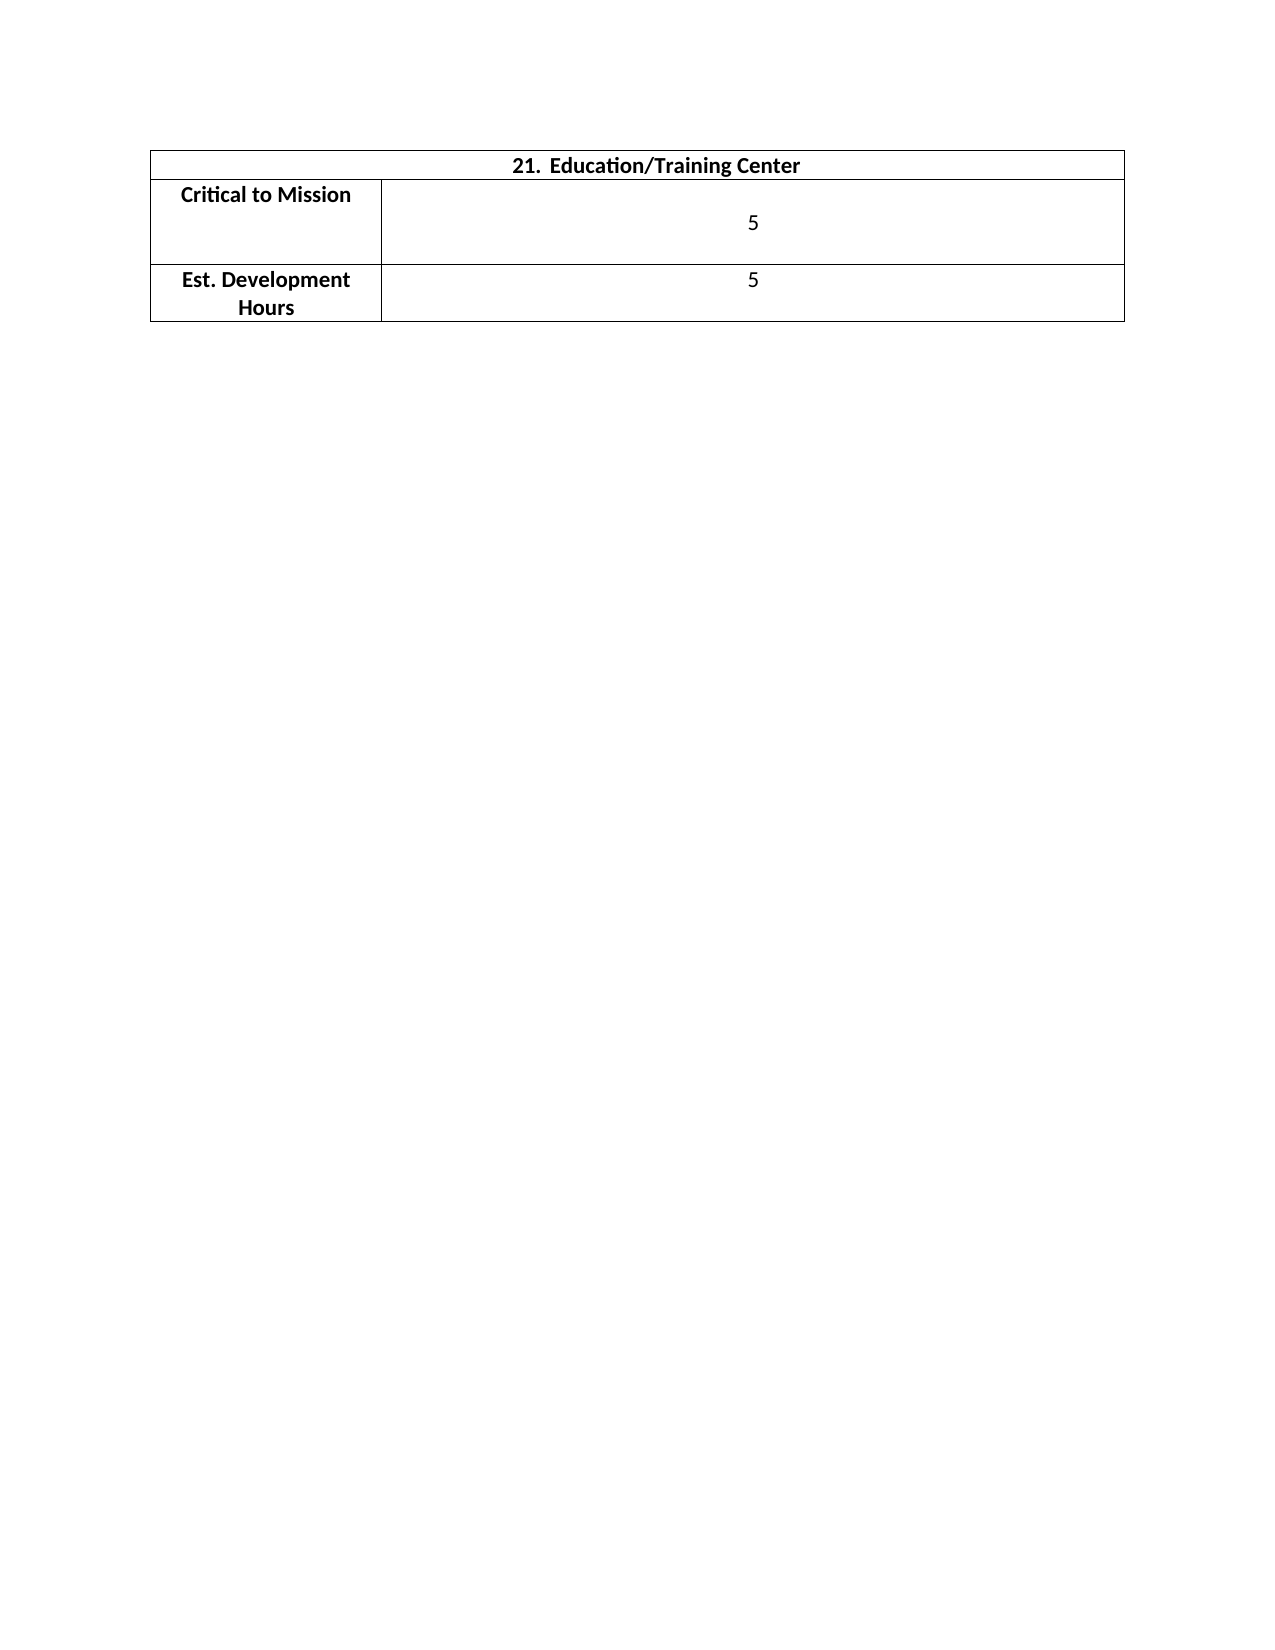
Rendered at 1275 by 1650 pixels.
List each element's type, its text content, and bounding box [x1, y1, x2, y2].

table_cell Critical to Mission [151, 180, 381, 264]
table_cell 5 [382, 180, 1124, 264]
table_header Education/Training Center [151, 151, 1124, 179]
table_cell 5 [382, 265, 1124, 321]
table_cell Est. Development Hours [151, 265, 381, 321]
